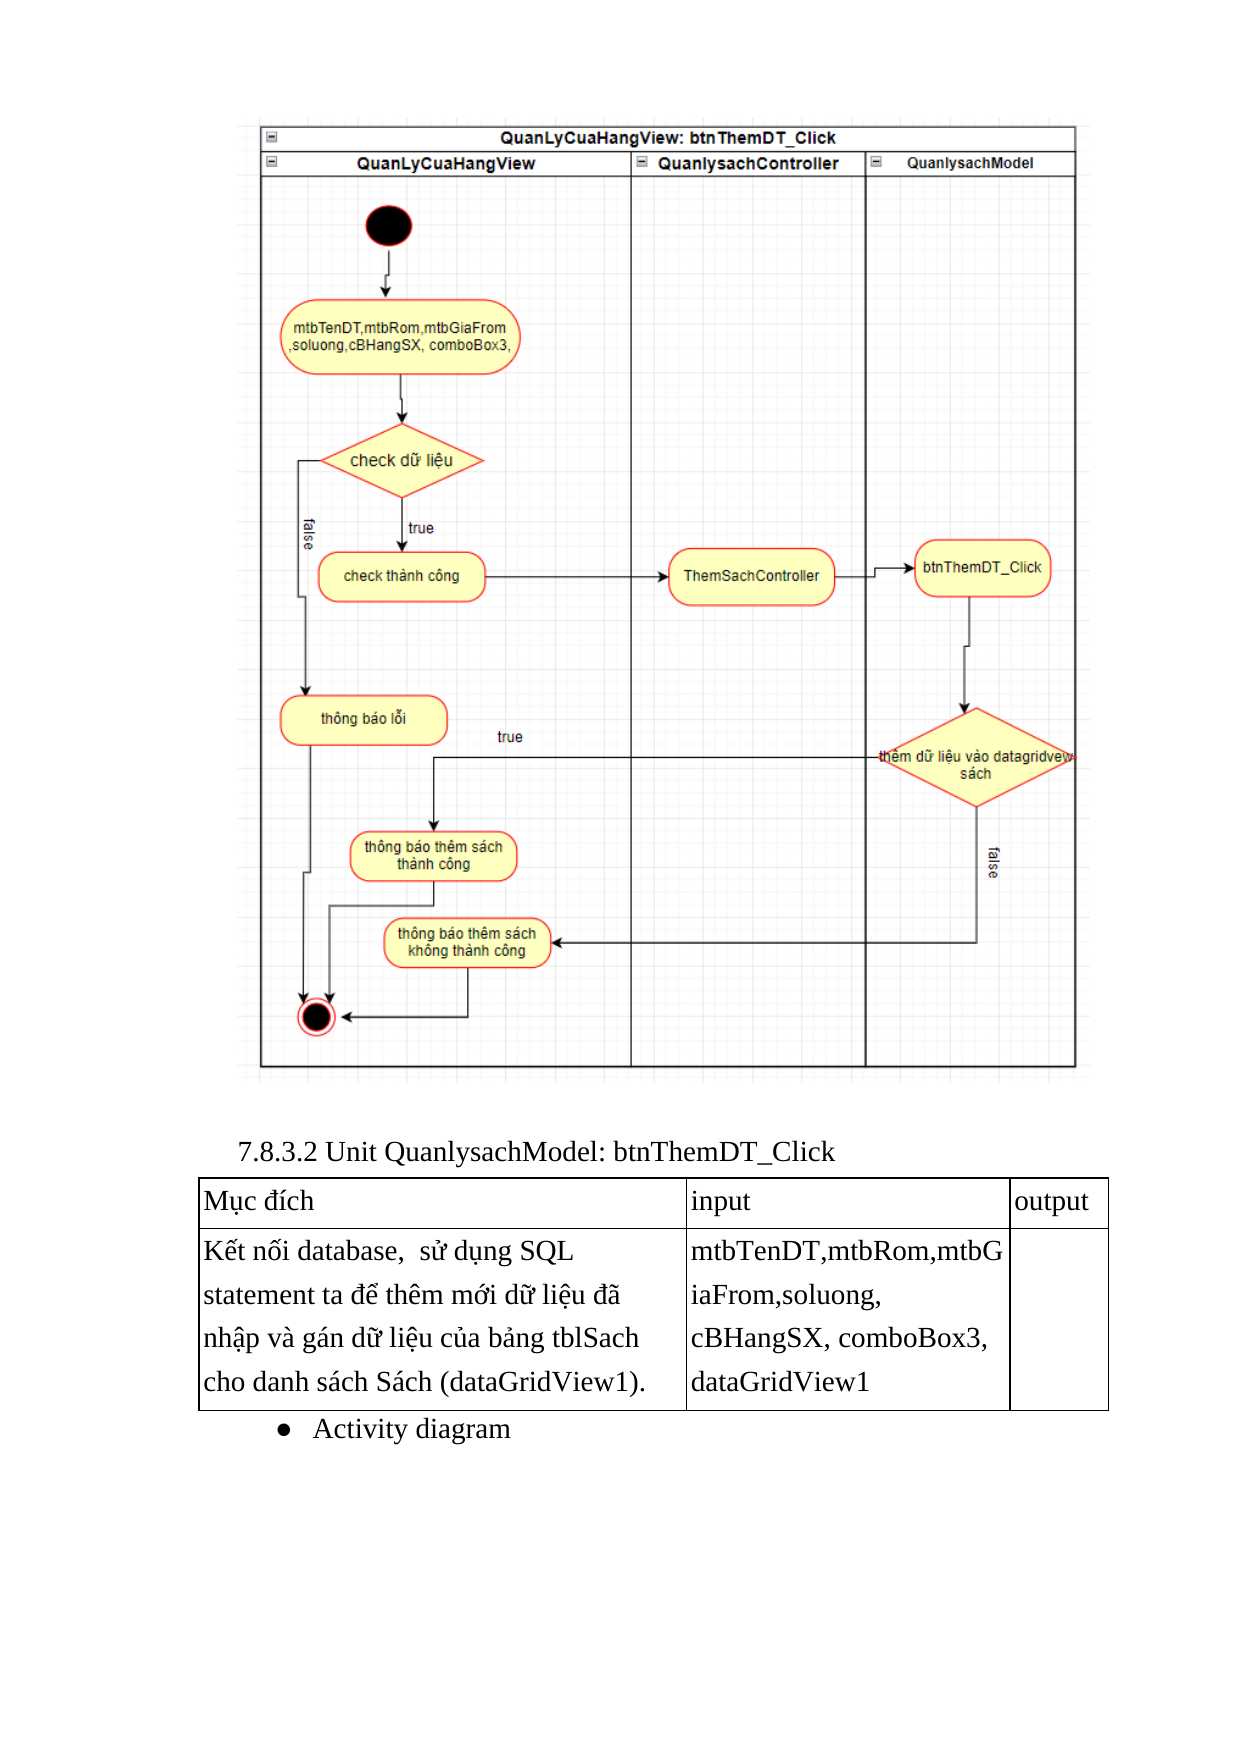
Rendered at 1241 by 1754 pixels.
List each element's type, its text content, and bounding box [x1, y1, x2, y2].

table_header Mục đích [200, 1179, 686, 1228]
table_cell [1011, 1229, 1108, 1410]
table_cell mtbTenDT,mtbRom,mtbGiaFrom,soluong, cBHangSX, comboBox3, dataGridView1 [687, 1229, 1009, 1410]
table_header output [1011, 1179, 1108, 1228]
list Activity diagram [275, 1411, 1122, 1444]
table_header input [687, 1179, 1009, 1228]
table_cell Kết nối database, sử dụng SQL statement ta để thêm mới dữ liệu đã nhập và gán dữ liệu của bảng tblSach cho danh sách Sách (dataGridView1). [200, 1229, 686, 1410]
picture [237, 118, 1090, 1083]
subtitle 7.8.3.2 Unit QuanlysachModel: btnThemDT_Click [237, 1134, 1122, 1167]
